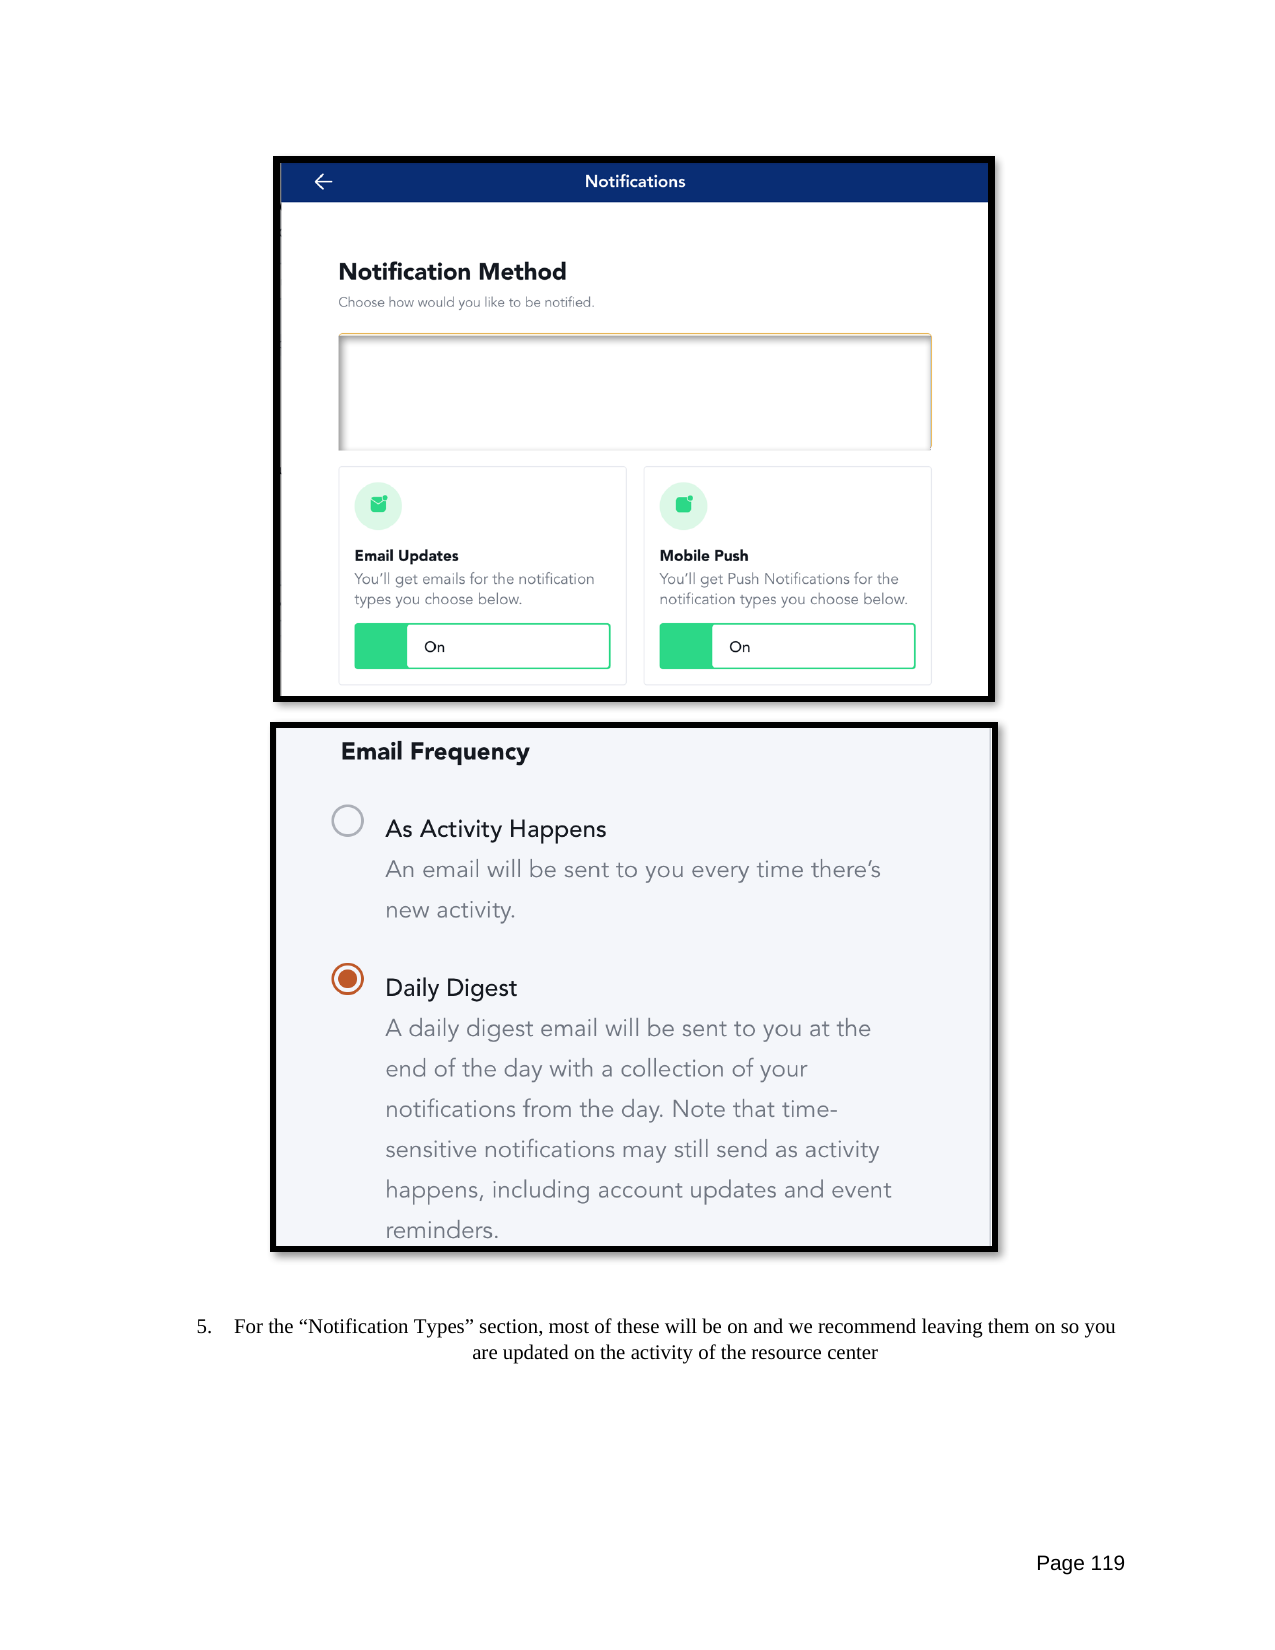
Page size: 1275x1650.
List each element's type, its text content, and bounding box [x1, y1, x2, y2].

picture [280, 163, 988, 696]
picture [276, 728, 992, 1246]
list For the “Notification Types” section, most of these will be on and we recommend leaving them on so you are updated on the activity of the resource center [187, 1314, 1125, 1364]
